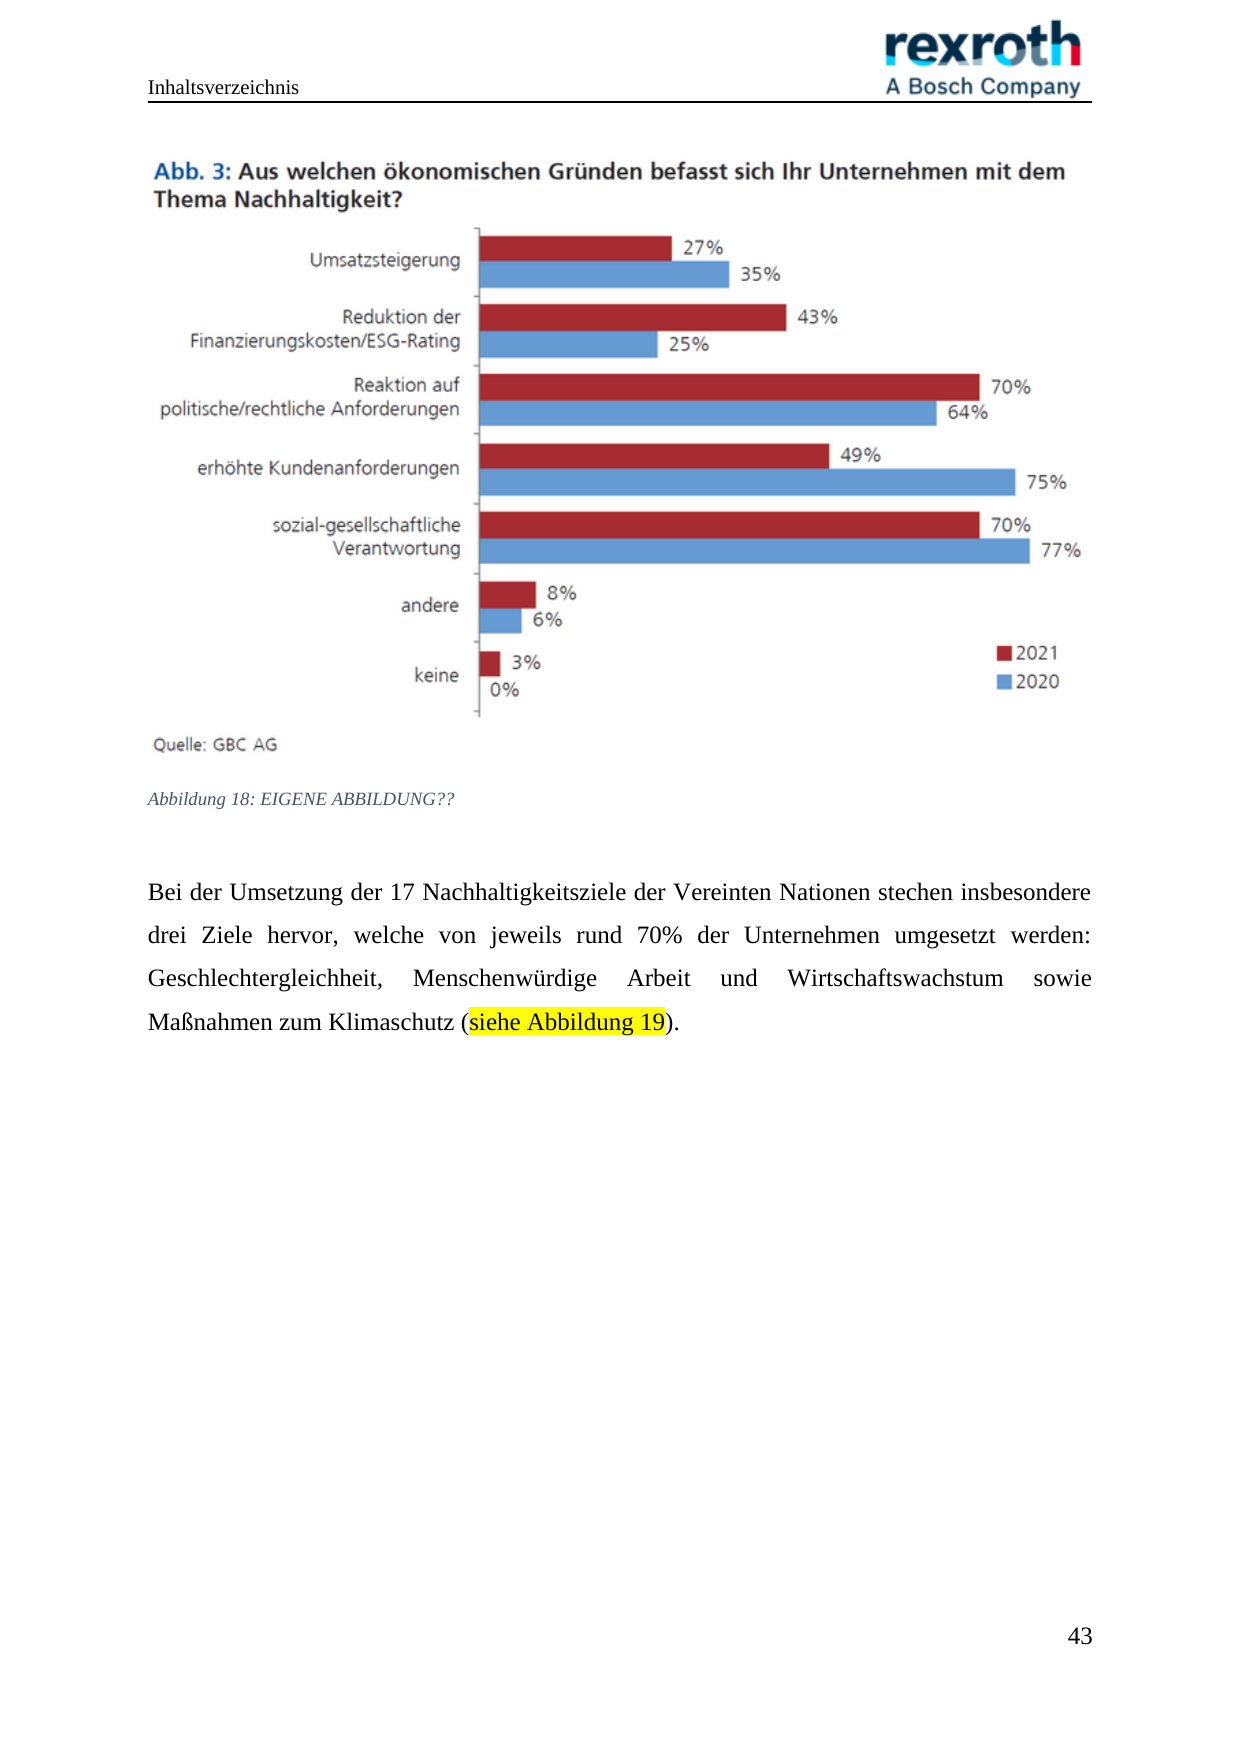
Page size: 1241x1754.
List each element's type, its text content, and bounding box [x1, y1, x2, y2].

text Abbildung 18: EIGENE ABBILDUNG?? [148, 787, 1092, 809]
text Bei der Umsetzung der 17 Nachhaltigkeitsziele der Vereinten Nationen stechen insbesondere drei Ziele hervor, welche von jeweils rund 70% der Unternehmen umgesetzt werden: Geschlechtergleichheit, Menschenwürdige Arbeit und Wirtschaftswachstum sowie Maßnahmen zum Klimaschutz (siehe Abbildung 19). [148, 877, 1092, 1035]
picture [147, 147, 1093, 761]
